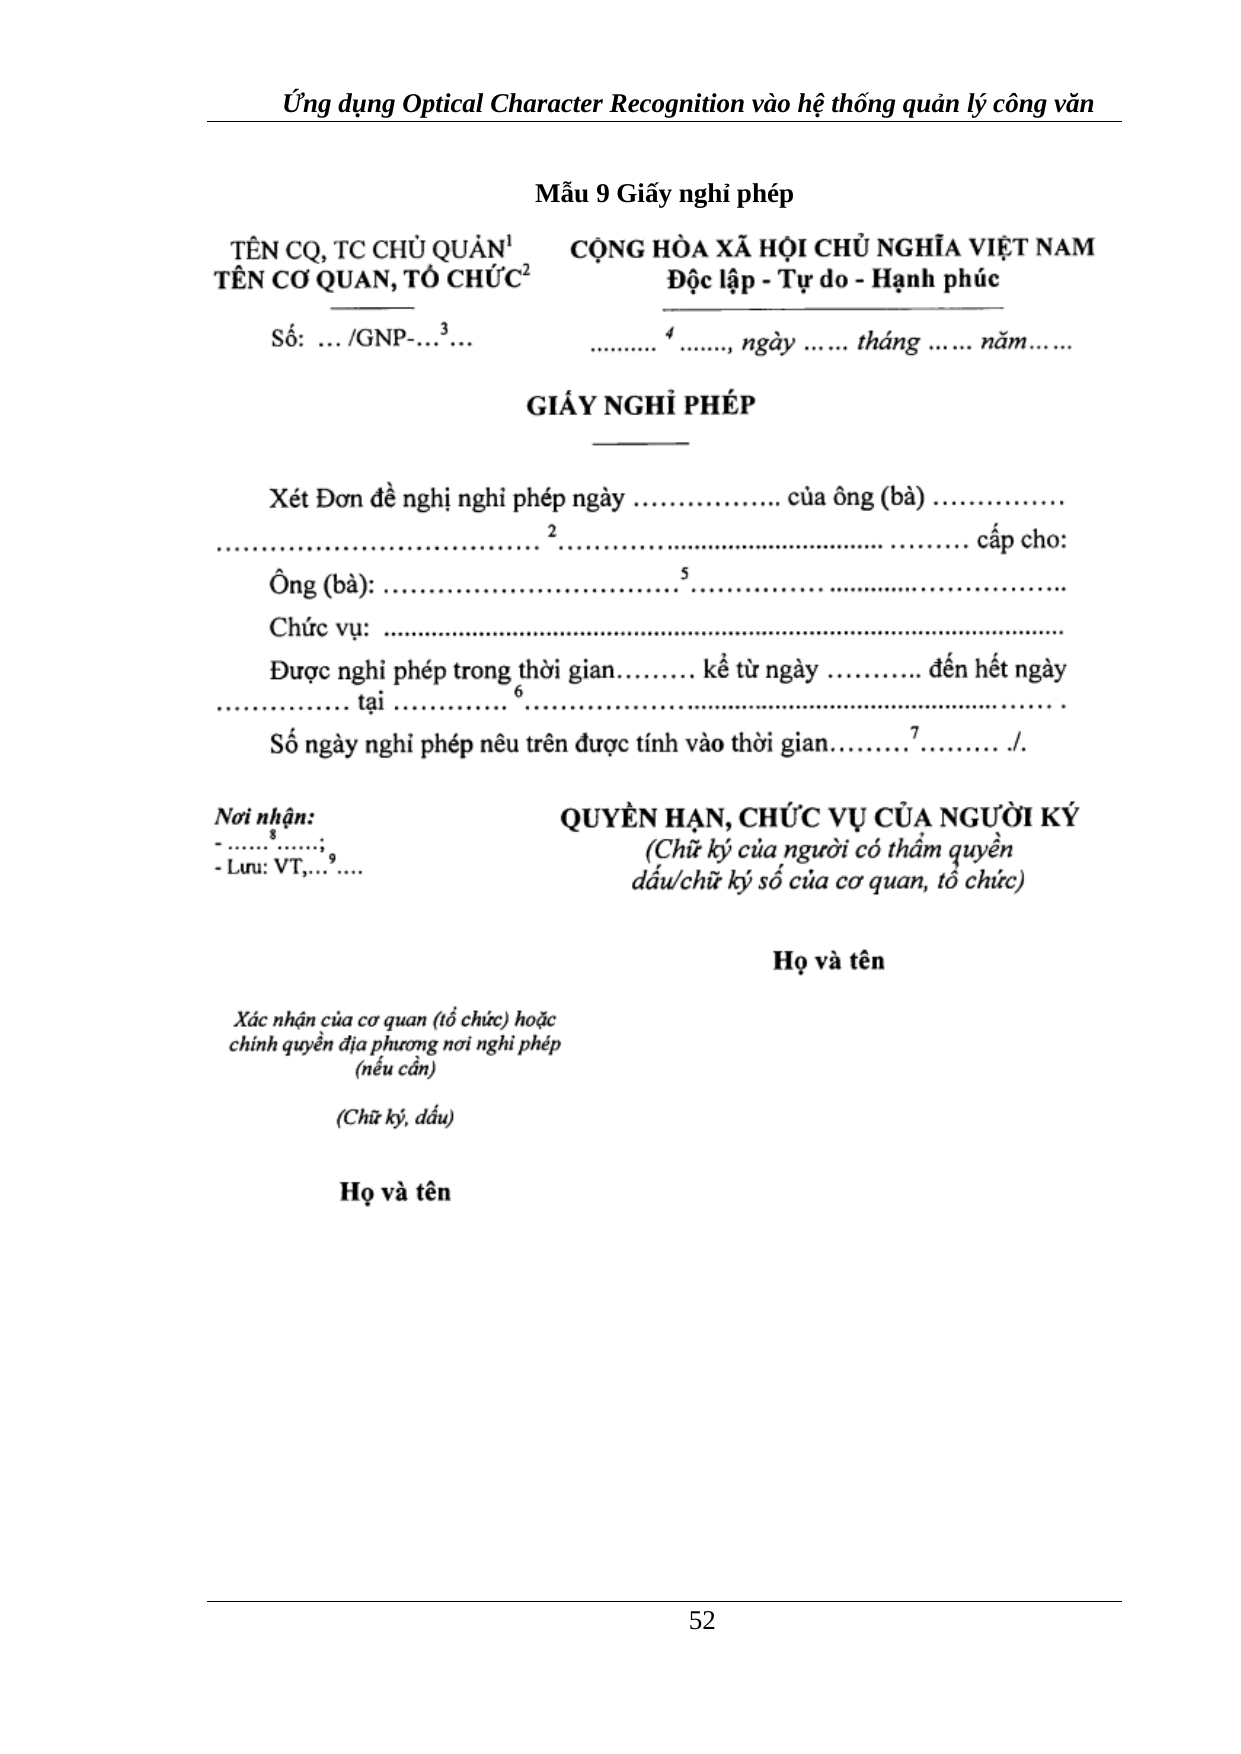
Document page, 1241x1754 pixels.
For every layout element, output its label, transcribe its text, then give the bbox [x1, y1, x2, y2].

picture [206, 229, 1123, 1239]
